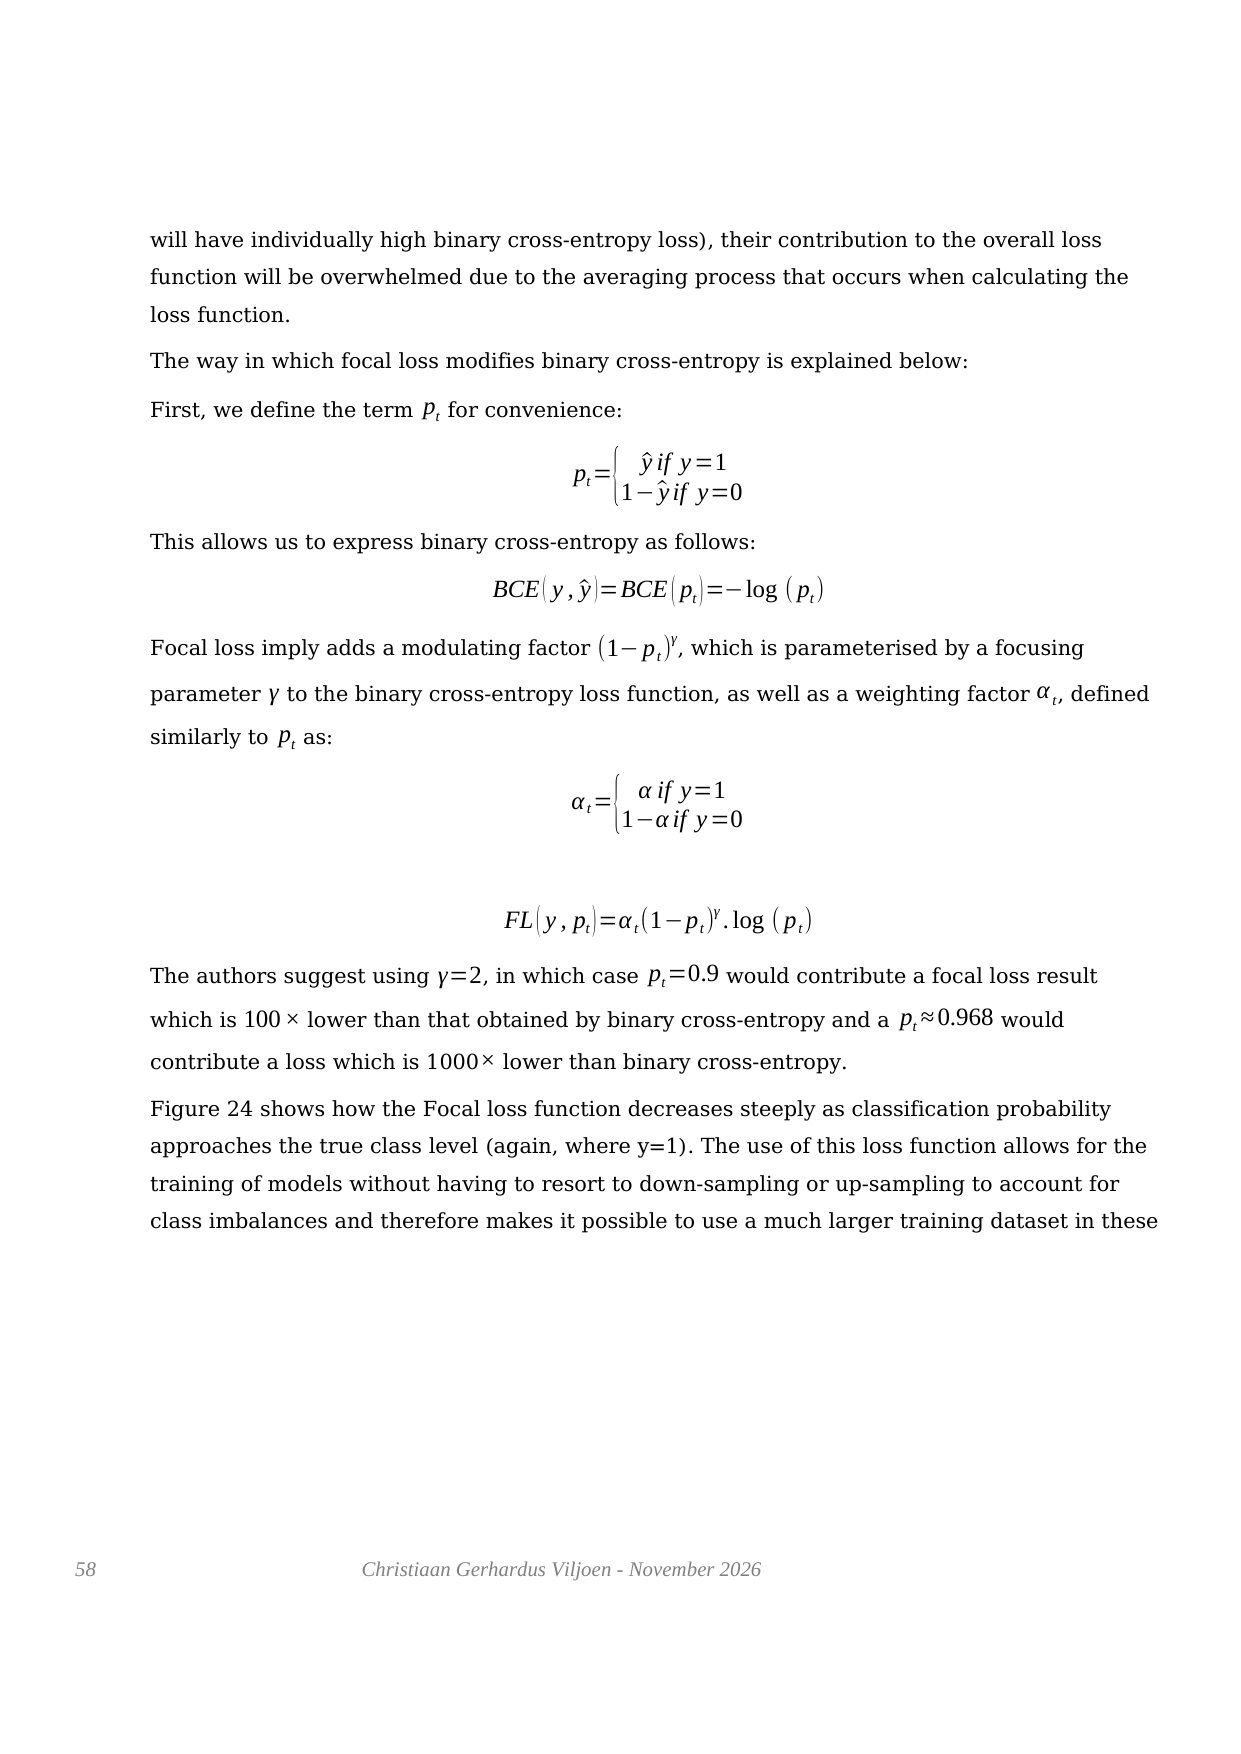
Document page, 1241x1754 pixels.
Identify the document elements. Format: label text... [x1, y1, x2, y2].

text The authors suggest using , in which case would contribute a focal loss result which is lower than that obtained by binary cross-entropy and a would contribute a loss which is 1000 lower than binary cross-entropy. [150, 959, 1165, 1075]
text This allows us to express binary cross-entropy as follows: [150, 528, 1165, 553]
text The way in which focal loss modifies binary cross-entropy is explained below: [150, 347, 1165, 372]
text Focal loss imply adds a modulating factor , which is parameterised by a focusing parameter to the binary cross-entropy loss function, as well as a weighting factor , defined similarly to as: [150, 630, 1165, 752]
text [150, 1096, 1165, 1233]
text First, we define the term for convenience: [150, 393, 1165, 424]
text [150, 227, 1165, 327]
